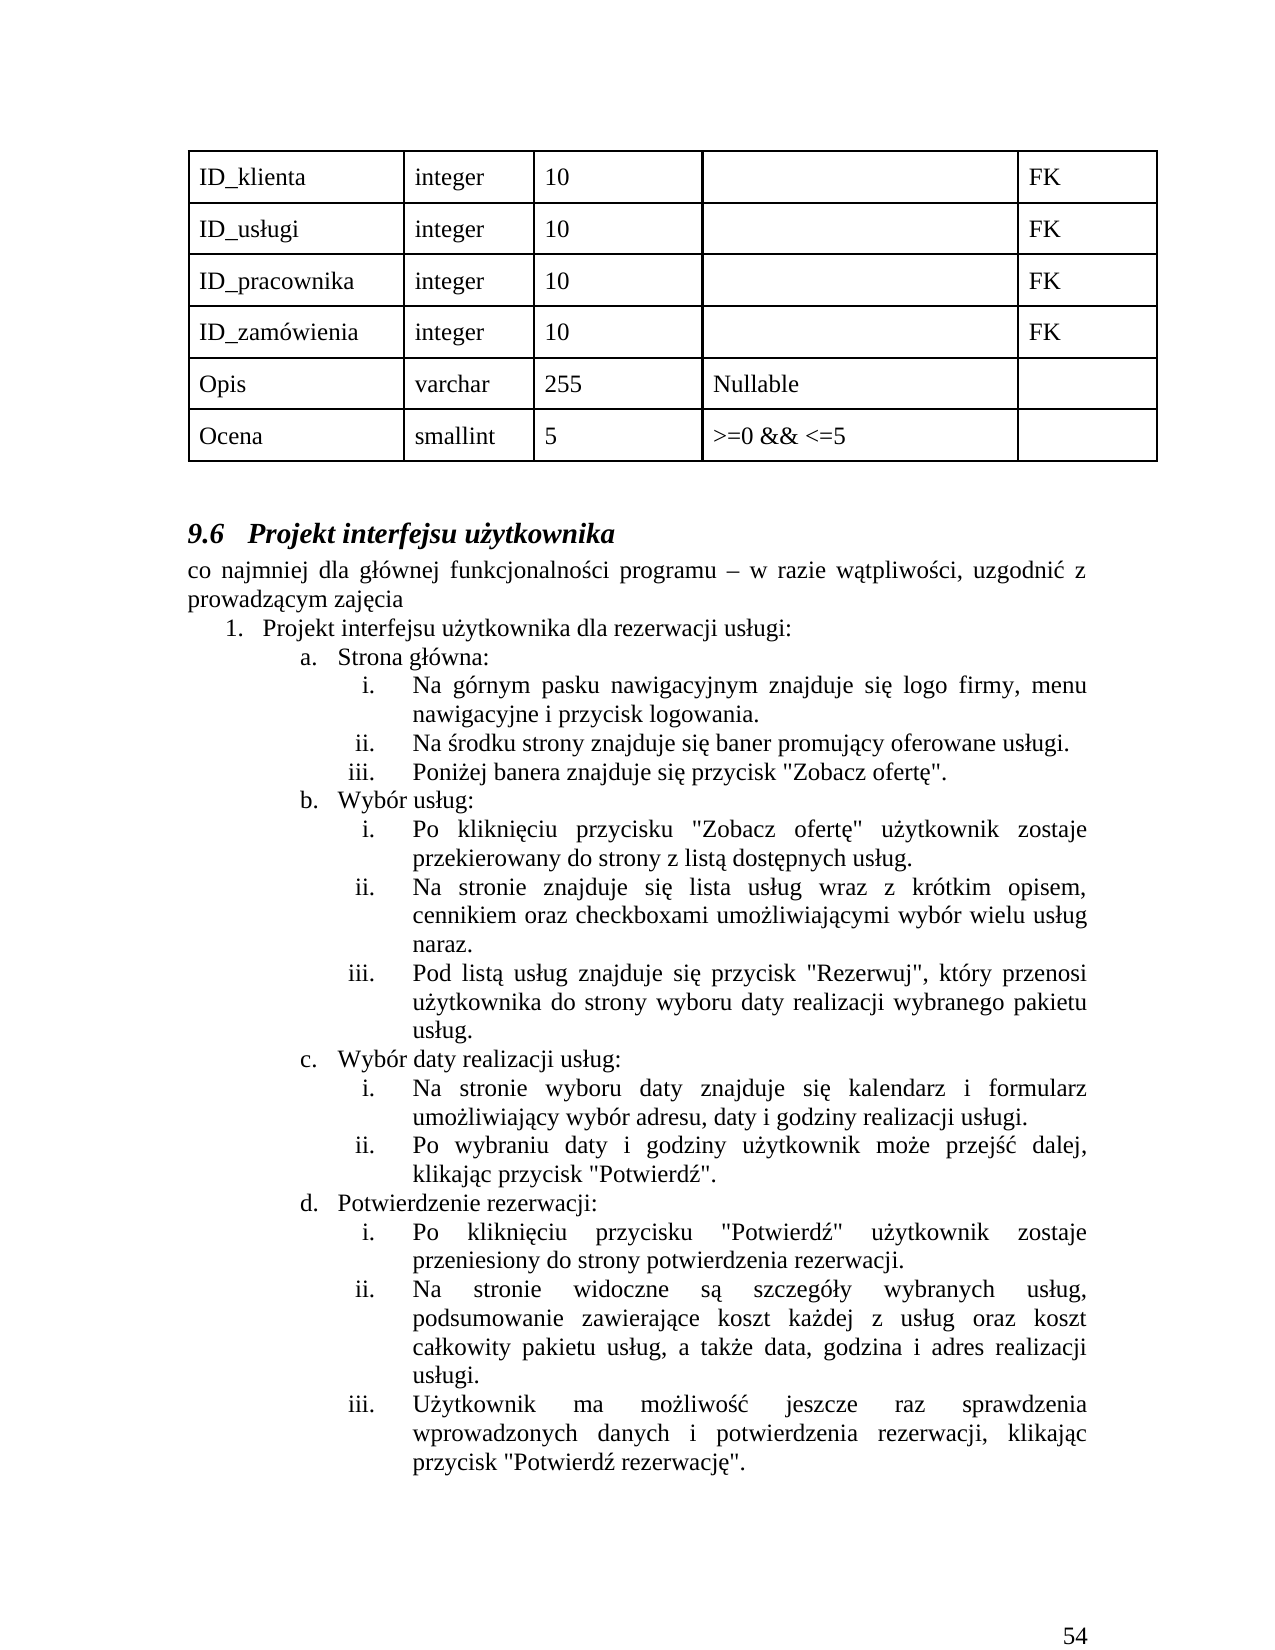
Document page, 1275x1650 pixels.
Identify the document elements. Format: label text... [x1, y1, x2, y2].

table_cell 10 [535, 255, 701, 305]
list Wybór usług: [300, 786, 1087, 814]
table_cell 5 [535, 410, 701, 460]
list Na środku strony znajduje się baner promujący oferowane usługi. [375, 728, 1087, 757]
table_cell [704, 204, 1017, 253]
list Poniżej banera znajduje się przycisk "Zobacz ofertę". [375, 757, 1087, 786]
table_cell Nullable [704, 359, 1017, 408]
table_cell >=0 && <=5 [704, 410, 1017, 460]
table_cell varchar [405, 359, 533, 408]
table_cell ID_usługi [190, 204, 403, 253]
table_cell FK [1019, 255, 1156, 305]
table_cell integer [405, 152, 533, 202]
list Po kliknięciu przycisku "Zobacz ofertę" użytkownik zostaje przekierowany do strony z listą dostępnych usług. [375, 814, 1087, 872]
table_cell ID_klienta [190, 152, 403, 202]
list Pod listą usług znajduje się przycisk "Rezerwuj", który przenosi użytkownika do strony wyboru daty realizacji wybranego pakietu usług. [375, 958, 1087, 1044]
list Na stronie wyboru daty znajduje się kalendarz i formularz umożliwiający wybór adresu, daty i godziny realizacji usługi. [375, 1073, 1087, 1131]
table_cell 255 [535, 359, 701, 408]
table_cell [704, 307, 1017, 357]
table_cell FK [1019, 152, 1156, 202]
list Na górnym pasku nawigacyjnym znajduje się logo firmy, menu nawigacyjne i przycisk logowania. [375, 671, 1087, 728]
table_cell Opis [190, 359, 403, 408]
list Projekt interfejsu użytkownika dla rezerwacji usługi: [225, 613, 1087, 642]
table_cell [1019, 410, 1156, 460]
table_cell integer [405, 204, 533, 253]
list Użytkownik ma możliwość jeszcze raz sprawdzenia wprowadzonych danych i potwierdzenia rezerwacji, klikając przycisk "Potwierdź rezerwację". [375, 1389, 1087, 1476]
list Po kliknięciu przycisku "Potwierdź" użytkownik zostaje przeniesiony do strony potwierdzenia rezerwacji. [375, 1217, 1087, 1274]
table_cell 10 [535, 204, 701, 253]
table_cell [704, 255, 1017, 305]
list Potwierdzenie rezerwacji: [300, 1188, 1087, 1217]
list Wybór daty realizacji usług: [300, 1044, 1087, 1073]
table_cell 10 [535, 152, 701, 202]
list Po wybraniu daty i godziny użytkownik może przejść dalej, klikając przycisk "Potwierdź". [375, 1131, 1087, 1188]
list Na stronie widoczne są szczegóły wybranych usług, podsumowanie zawierające koszt każdej z usług oraz koszt całkowity pakietu usług, a także data, godzina i adres realizacji usługi. [375, 1274, 1087, 1389]
table_cell Ocena [190, 410, 403, 460]
list Strona główna: [300, 642, 1087, 671]
table_cell FK [1019, 307, 1156, 357]
table_cell integer [405, 307, 533, 357]
list Na stronie znajduje się lista usług wraz z krótkim opisem, cennikiem oraz checkboxami umożliwiającymi wybór wielu usług naraz. [375, 872, 1087, 958]
table_cell [1019, 359, 1156, 408]
table_cell smallint [405, 410, 533, 460]
table_cell ID_zamówienia [190, 307, 403, 357]
text co najmniej dla głównej funkcjonalności programu – w razie wątpliwości, uzgodnić z prowadzącym zajęcia [187, 556, 1087, 613]
subtitle Projekt interfejsu użytkownika [187, 516, 1087, 549]
table_cell 10 [535, 307, 701, 357]
table_cell integer [405, 255, 533, 305]
table_cell ID_pracownika [190, 255, 403, 305]
table_cell FK [1019, 204, 1156, 253]
table_cell [704, 152, 1017, 202]
